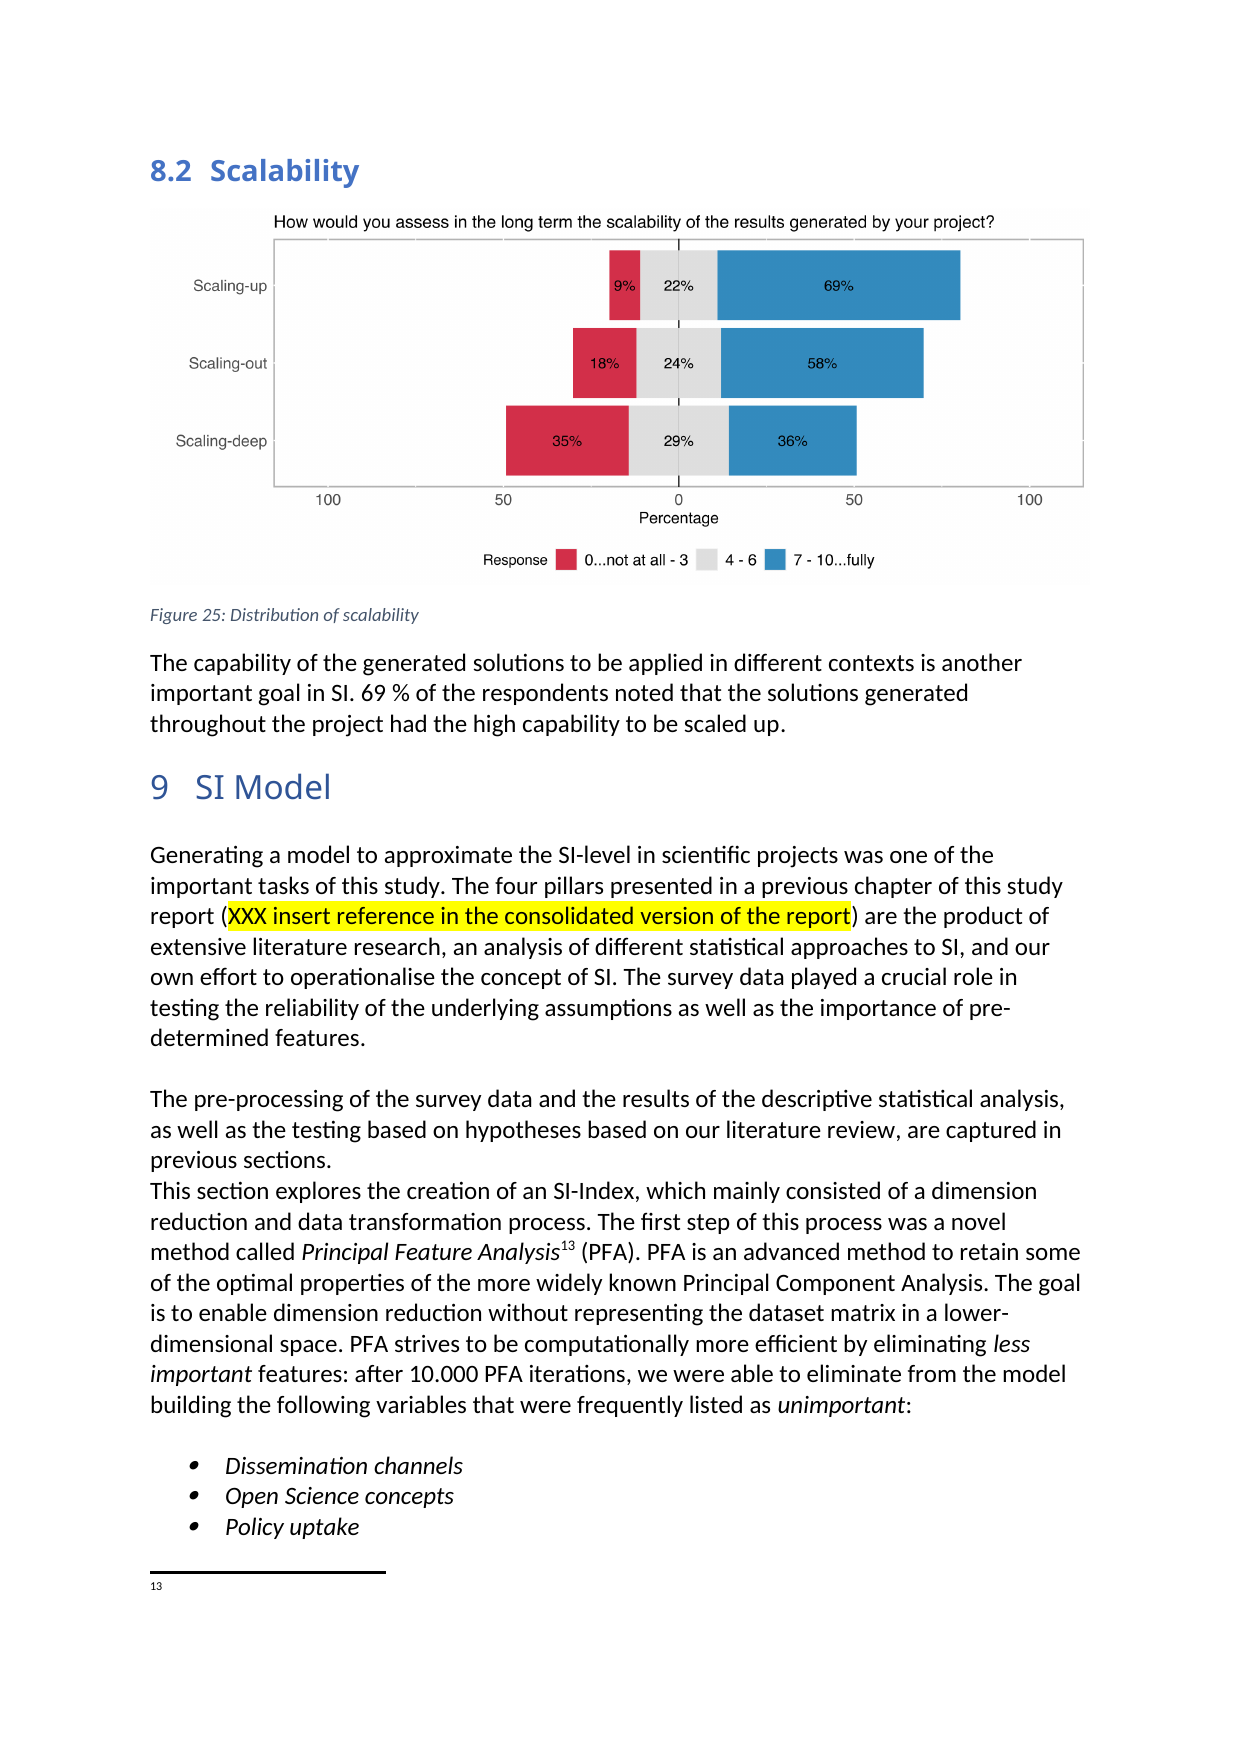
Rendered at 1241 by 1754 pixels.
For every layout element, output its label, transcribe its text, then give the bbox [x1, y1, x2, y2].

text This section explores the creation of an SI-Index, which mainly consisted of a dimension reduction and data transformation process. The first step of this process was a novel method called Principal Feature Analysis (PFA). PFA is an advanced method to retain some of the optimal properties of the more widely known Principal Component Analysis. The goal is to enable dimension reduction without representing the dataset matrix in a lower-dimensional space. PFA strives to be computationally more efficient by eliminating less important features: after 10.000 PFA iterations, we were able to eliminate from the model building the following variables that were frequently listed as unimportant: [150, 1175, 1090, 1419]
list Policy uptake [187, 1511, 1090, 1541]
text The capability of the generated solutions to be applied in different contexts is another important goal in SI. 69 % of the respondents noted that the solutions generated throughout the project had the high capability to be scaled up. [150, 647, 1090, 738]
picture [150, 208, 1091, 585]
text Generating a model to approximate the SI-level in scientific projects was one of the important tasks of this study. The four pillars presented in a previous chapter of this study report (XXX insert reference in the consolidated version of the report) are the product of extensive literature research, an analysis of different statistical approaches to SI, and our own effort to operationalise the concept of SI. The survey data played a crucial role in testing the reliability of the underlying assumptions as well as the importance of pre-determined features. [150, 839, 1090, 1053]
subtitle SI Model [150, 763, 1090, 809]
subtitle Scalability [150, 150, 1090, 190]
text The pre-processing of the survey data and the results of the descriptive statistical analysis, as well as the testing based on hypotheses based on our literature review, are captured in previous sections. [150, 1084, 1090, 1175]
list Open Science concepts [187, 1480, 1090, 1511]
list Dissemination channels [187, 1450, 1090, 1480]
text Figure 25: Distribution of scalability [150, 603, 1090, 626]
